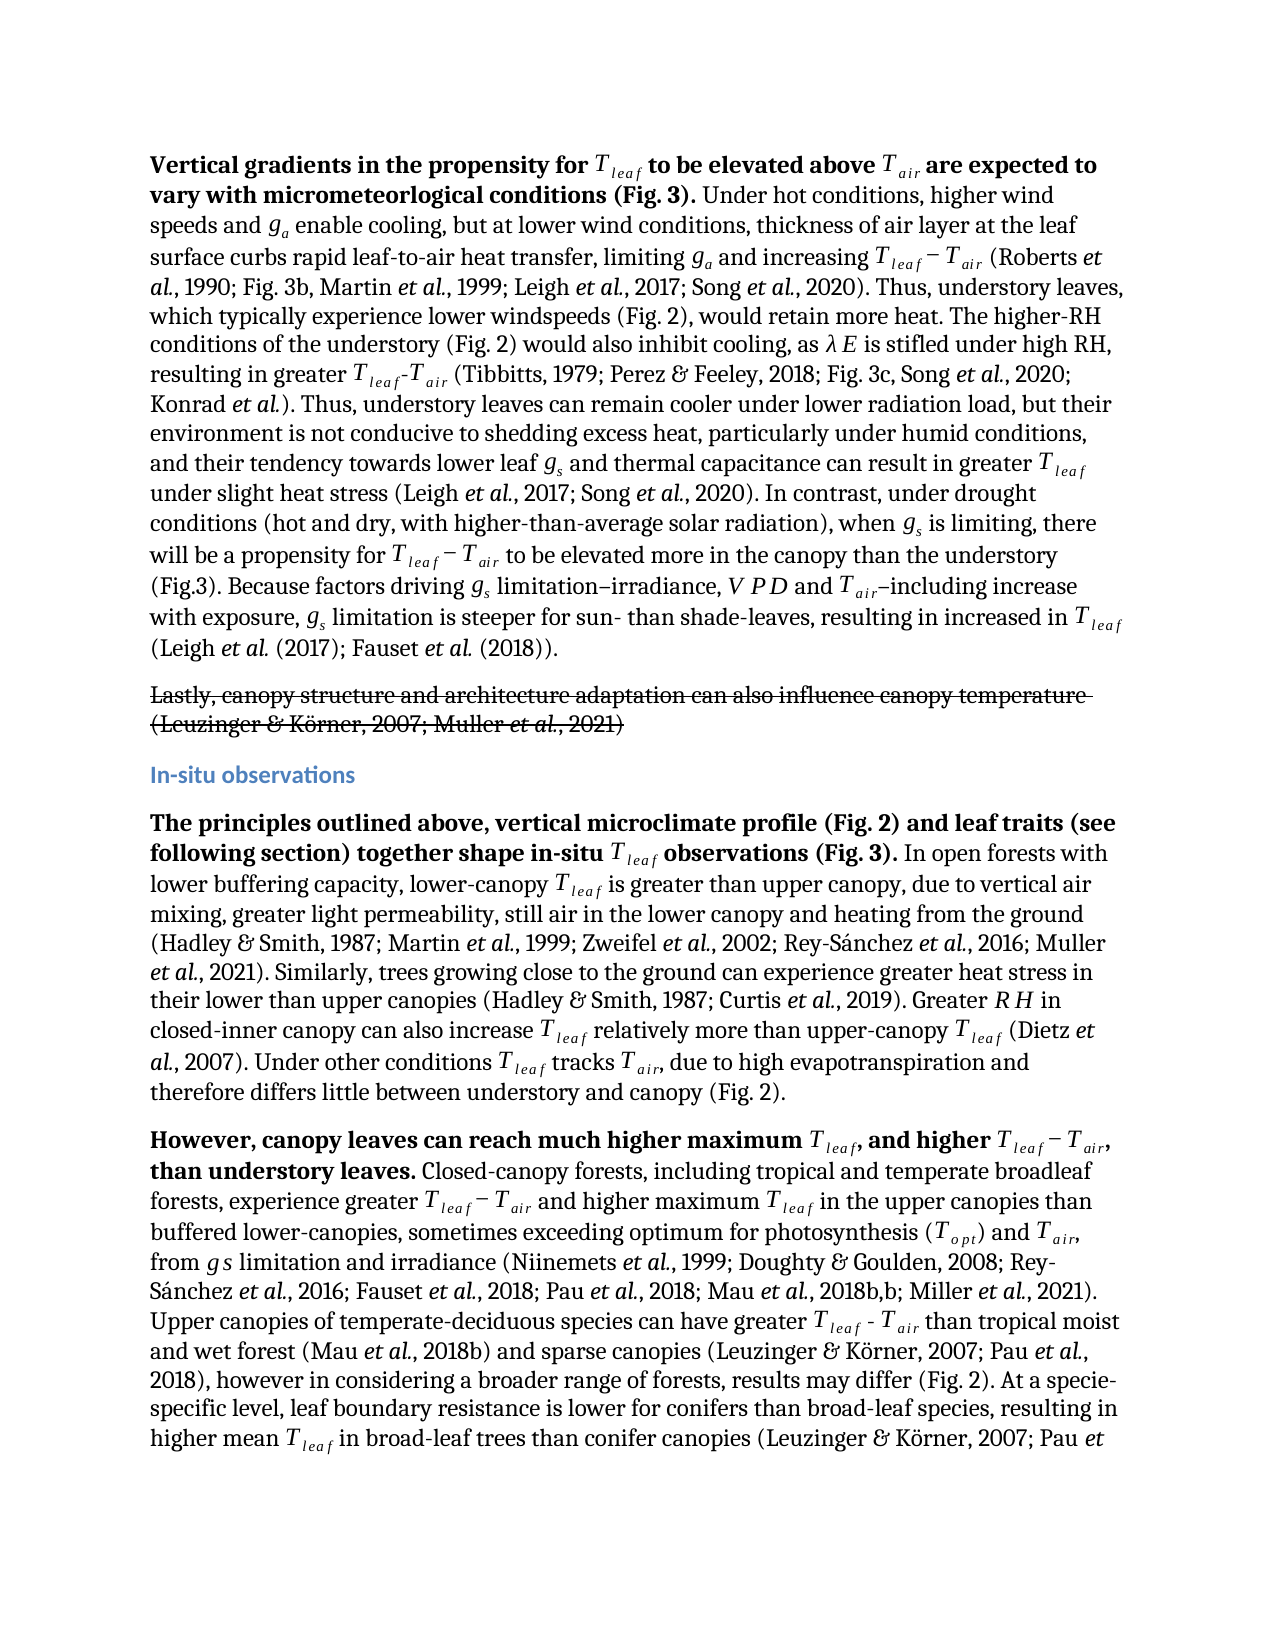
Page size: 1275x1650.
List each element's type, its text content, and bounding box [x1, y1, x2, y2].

text Lastly, canopy structure and architecture adaptation can also influence canopy temperature (Leuzinger & Körner, 2007; Muller et al., 2021) [150, 681, 1125, 738]
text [150, 1125, 1125, 1454]
text The principles outlined above, vertical microclimate profile (Fig. 2) and leaf traits (see following section) together shape in-situ observations (Fig. 3). In open forests with lower buffering capacity, lower-canopy is greater than upper canopy, due to vertical air mixing, greater light permeability, still air in the lower canopy and heating from the ground (Hadley & Smith, 1987; Martin et al., 1999; Zweifel et al., 2002; Rey-Sánchez et al., 2016; Muller et al., 2021). Similarly, trees growing close to the ground can experience greater heat stress in their lower than upper canopies (Hadley & Smith, 1987; Curtis et al., 2019). Greater in closed-inner canopy can also increase relatively more than upper-canopy (Dietz et al., 2007). Under other conditions tracks , due to high evapotranspiration and therefore differs little between understory and canopy (Fig. 2). [150, 808, 1125, 1106]
subtitle In-situ observations [150, 759, 1125, 790]
text Vertical gradients in the propensity for to be elevated above are expected to vary with micrometeorlogical conditions (Fig. 3). Under hot conditions, higher wind speeds and enable cooling, but at lower wind conditions, thickness of air layer at the leaf surface curbs rapid leaf-to-air heat transfer, limiting and increasing (Roberts et al., 1990; Fig. 3b, Martin et al., 1999; Leigh et al., 2017; Song et al., 2020). Thus, understory leaves, which typically experience lower windspeeds (Fig. 2), would retain more heat. The higher-RH conditions of the understory (Fig. 2) would also inhibit cooling, as is stifled under high RH, resulting in greater - (Tibbitts, 1979; Perez & Feeley, 2018; Fig. 3c, Song et al., 2020; Konrad et al.). Thus, understory leaves can remain cooler under lower radiation load, but their environment is not conducive to shedding excess heat, particularly under humid conditions, and their tendency towards lower leaf and thermal capacitance can result in greater under slight heat stress (Leigh et al., 2017; Song et al., 2020). In contrast, under drought conditions (hot and dry, with higher-than-average solar radiation), when is limiting, there will be a propensity for to be elevated more in the canopy than the understory (Fig.3). Because factors driving limitation–irradiance, and –including increase with exposure, limitation is steeper for sun- than shade-leaves, resulting in increased in (Leigh et al. (2017); Fauset et al. (2018)). [150, 150, 1125, 662]
